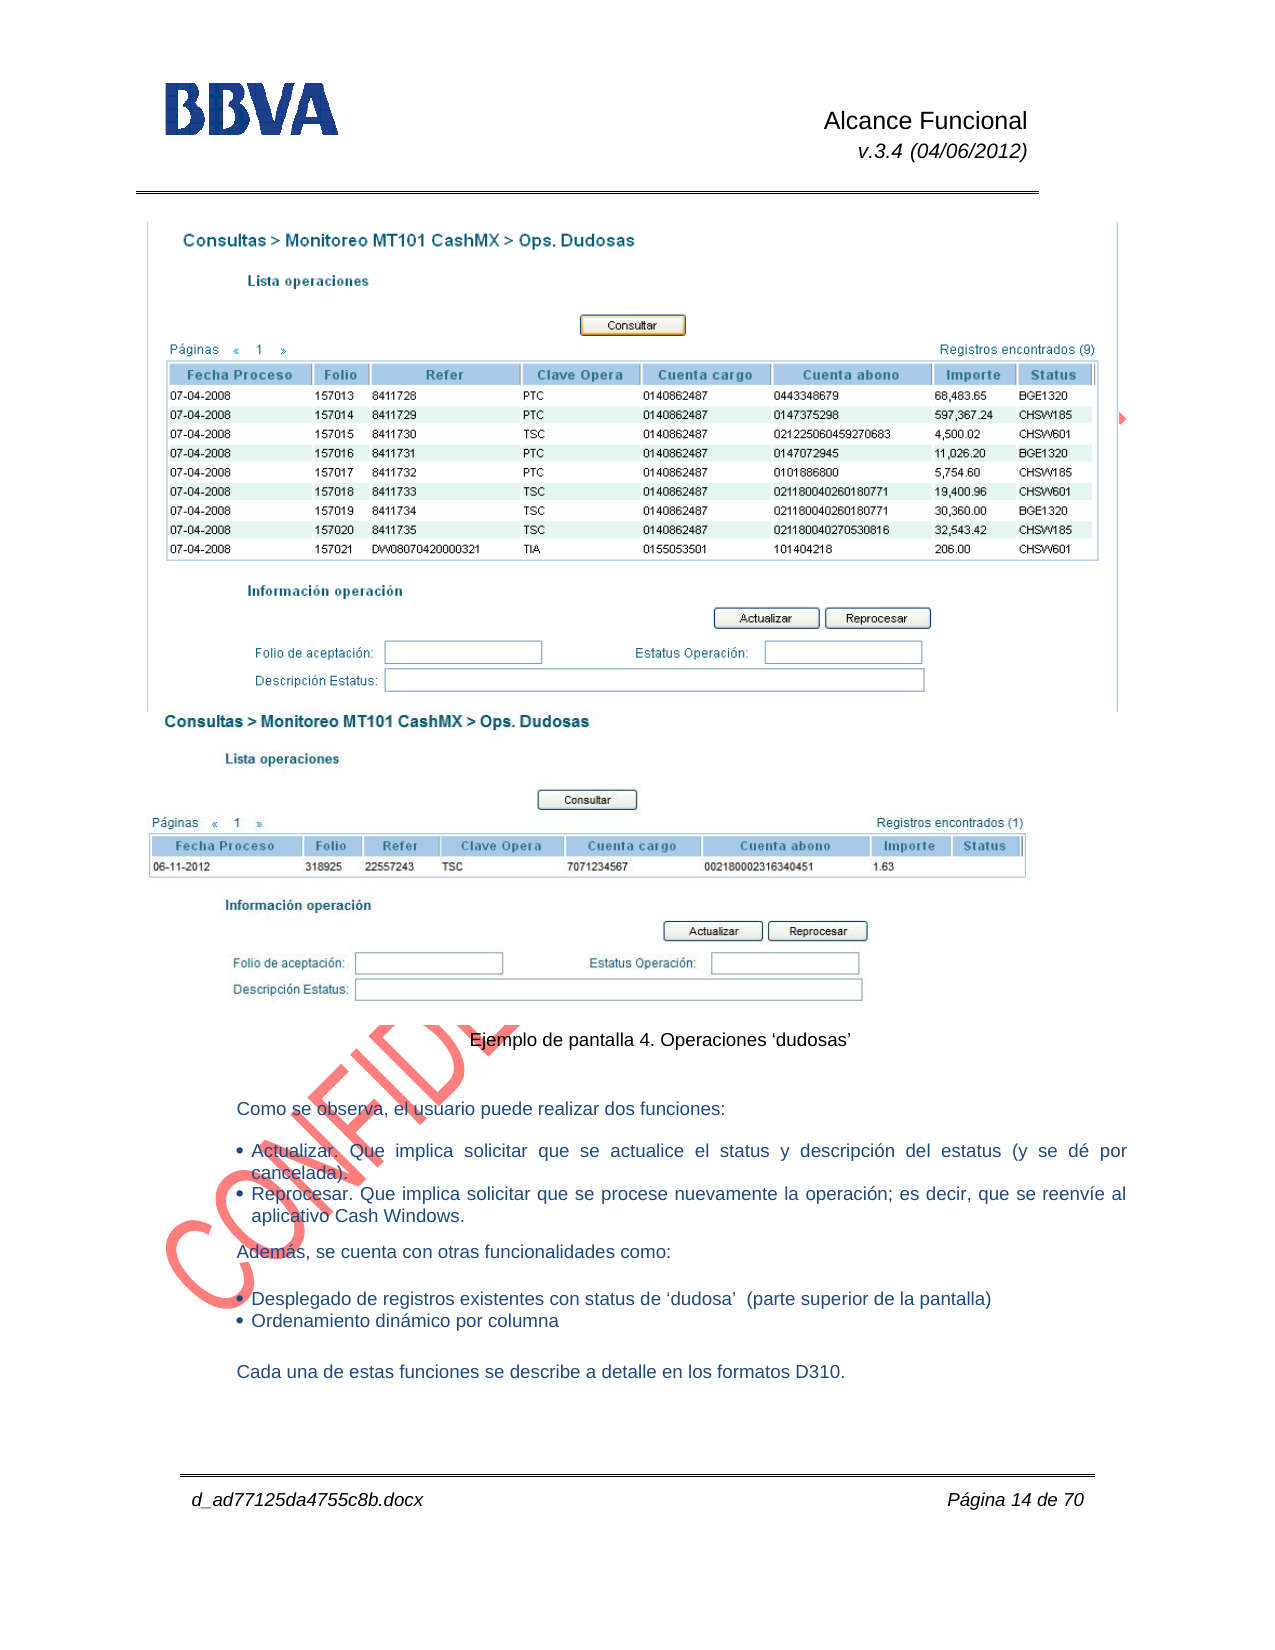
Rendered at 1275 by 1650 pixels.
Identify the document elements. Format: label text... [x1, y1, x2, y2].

picture [147, 222, 1119, 1025]
list Ordenamiento dinámico por columna [236, 1310, 1127, 1331]
text Cada una de estas funciones se describe a detalle en los formatos D310. [236, 1361, 1127, 1383]
list Desplegado de registros existentes con status de ‘dudosa’ (parte superior de la pantalla) [236, 1288, 1127, 1310]
list Reprocesar. Que implica solicitar que se procese nuevamente la operación; es decir, que se reenvíe al aplicativo Cash Windows. [236, 1183, 1127, 1226]
picture [165, 83, 339, 135]
text Además, se cuenta con otras funcionalidades como: [236, 1241, 1127, 1262]
text Como se observa, el usuario puede realizar dos funciones: [236, 1097, 1127, 1119]
list Actualizar. Que implica solicitar que se actualice el status y descripción del estatus (y se dé por cancelada). [236, 1140, 1127, 1183]
text Ejemplo de pantalla 4. Operaciones ‘dudosas’ [193, 1029, 1127, 1051]
